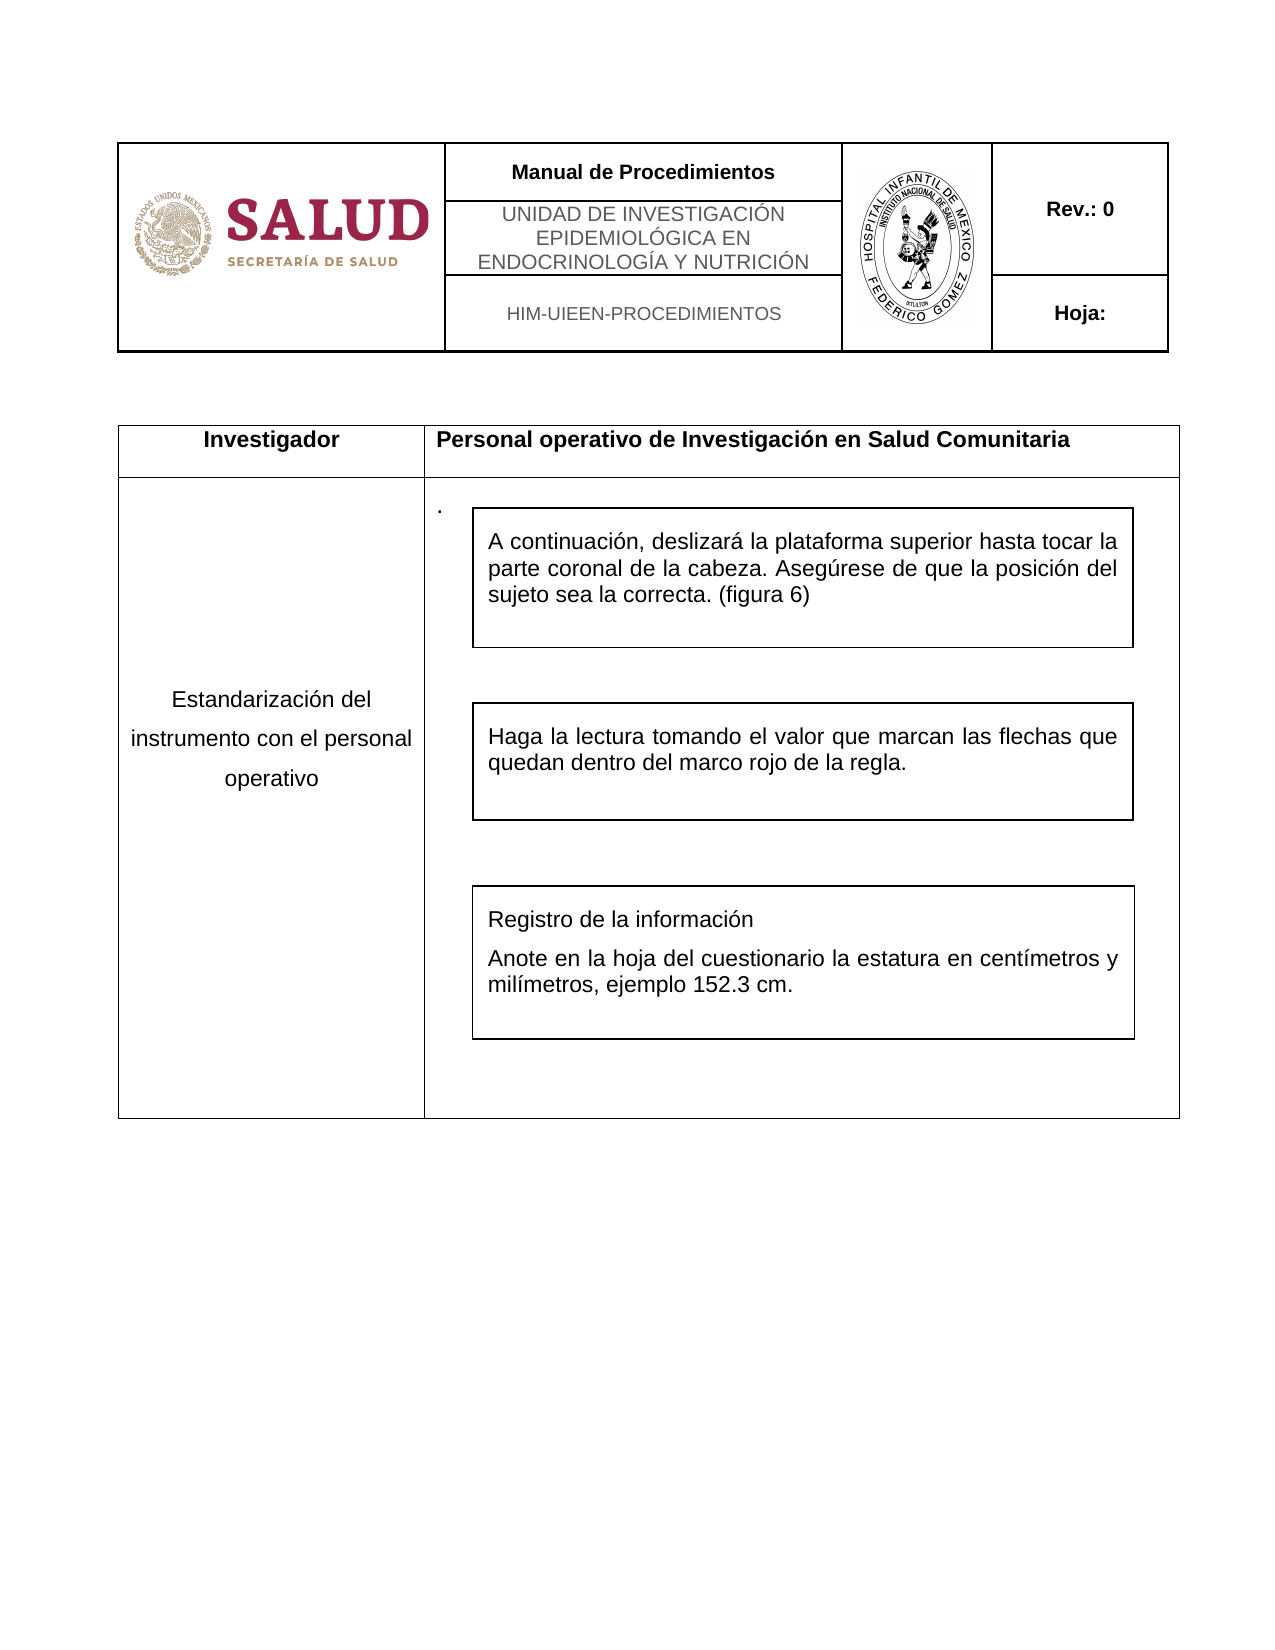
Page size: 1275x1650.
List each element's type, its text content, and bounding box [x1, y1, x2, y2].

table_header Personal operativo de Investigación en Salud Comunitaria [425, 426, 1179, 477]
table_cell . [425, 478, 1179, 1118]
table_header Investigador [119, 426, 424, 477]
picture [857, 168, 977, 327]
picture [134, 192, 429, 276]
table_cell Estandarización del instrumento con el personal operativo [119, 478, 424, 1118]
